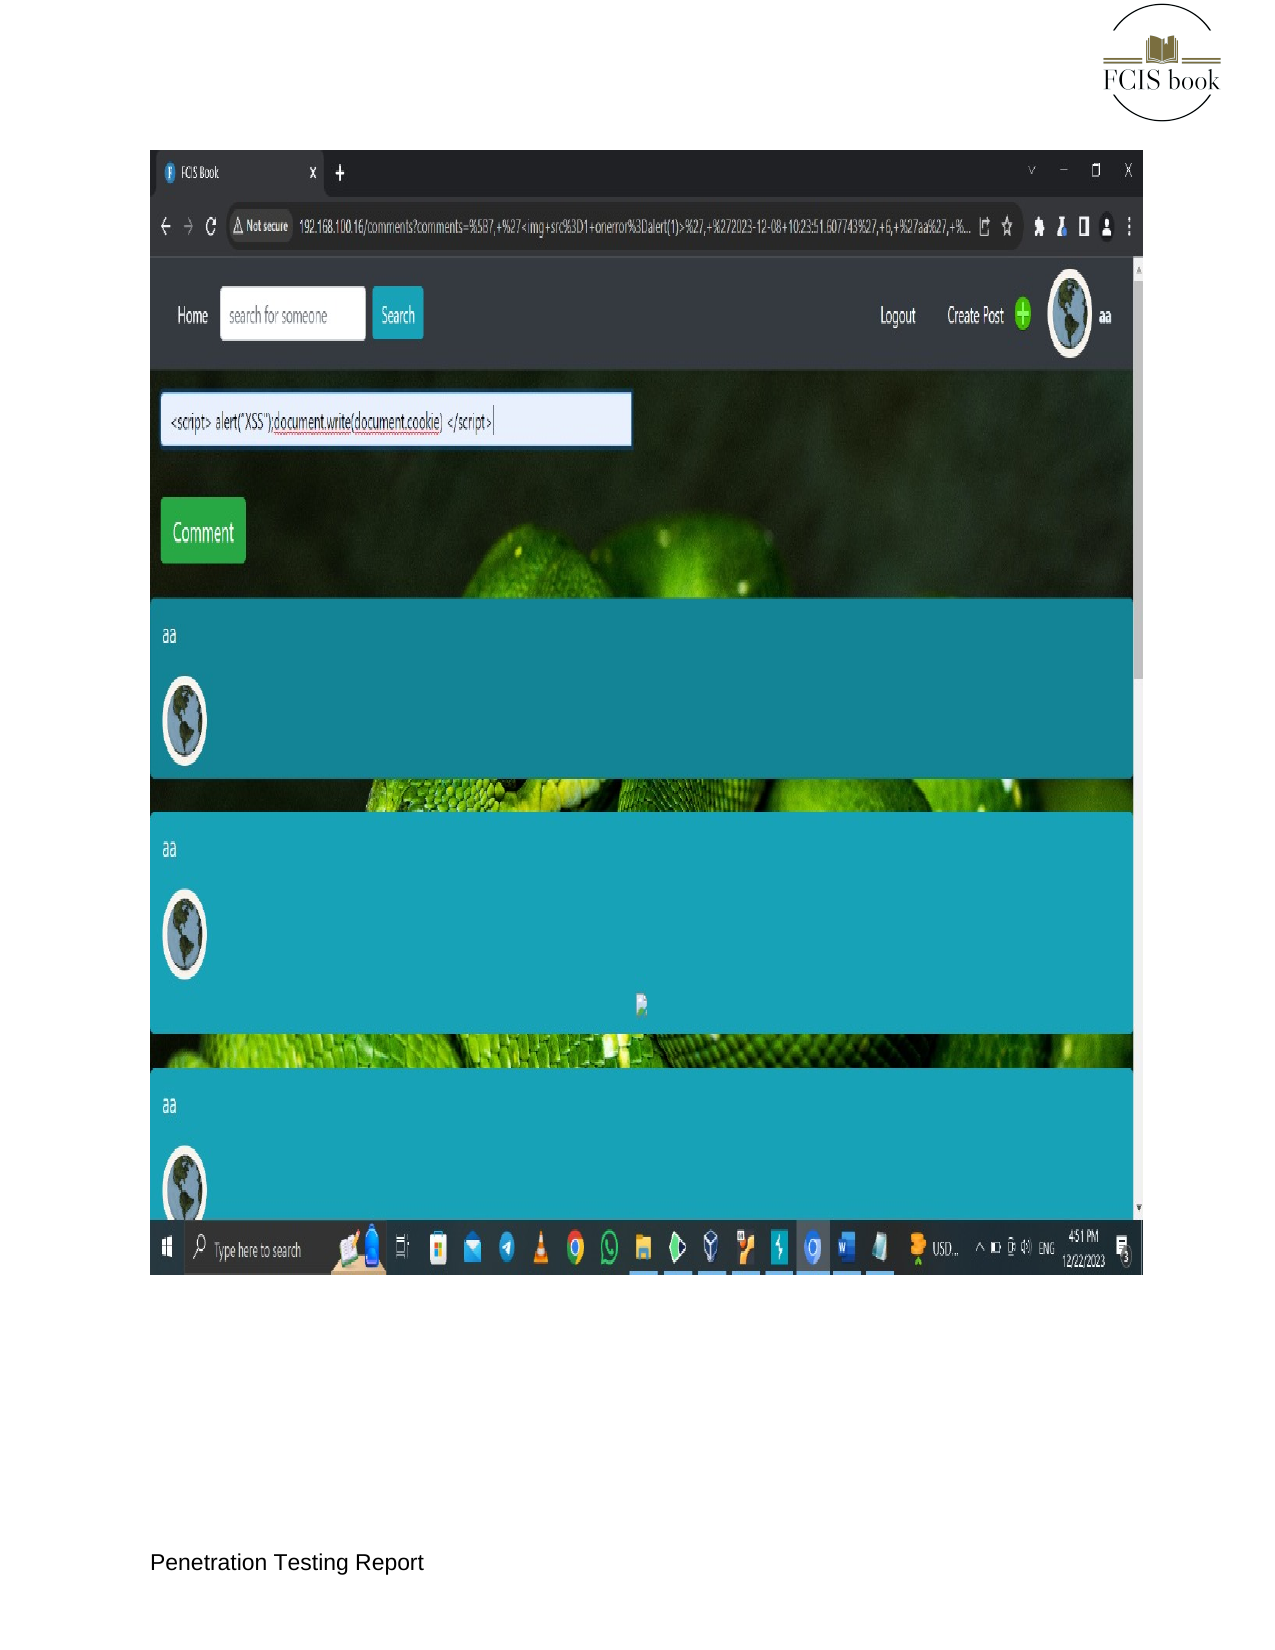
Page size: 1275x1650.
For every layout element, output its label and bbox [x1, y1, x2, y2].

picture [150, 150, 1143, 1275]
picture [1067, 3, 1257, 122]
